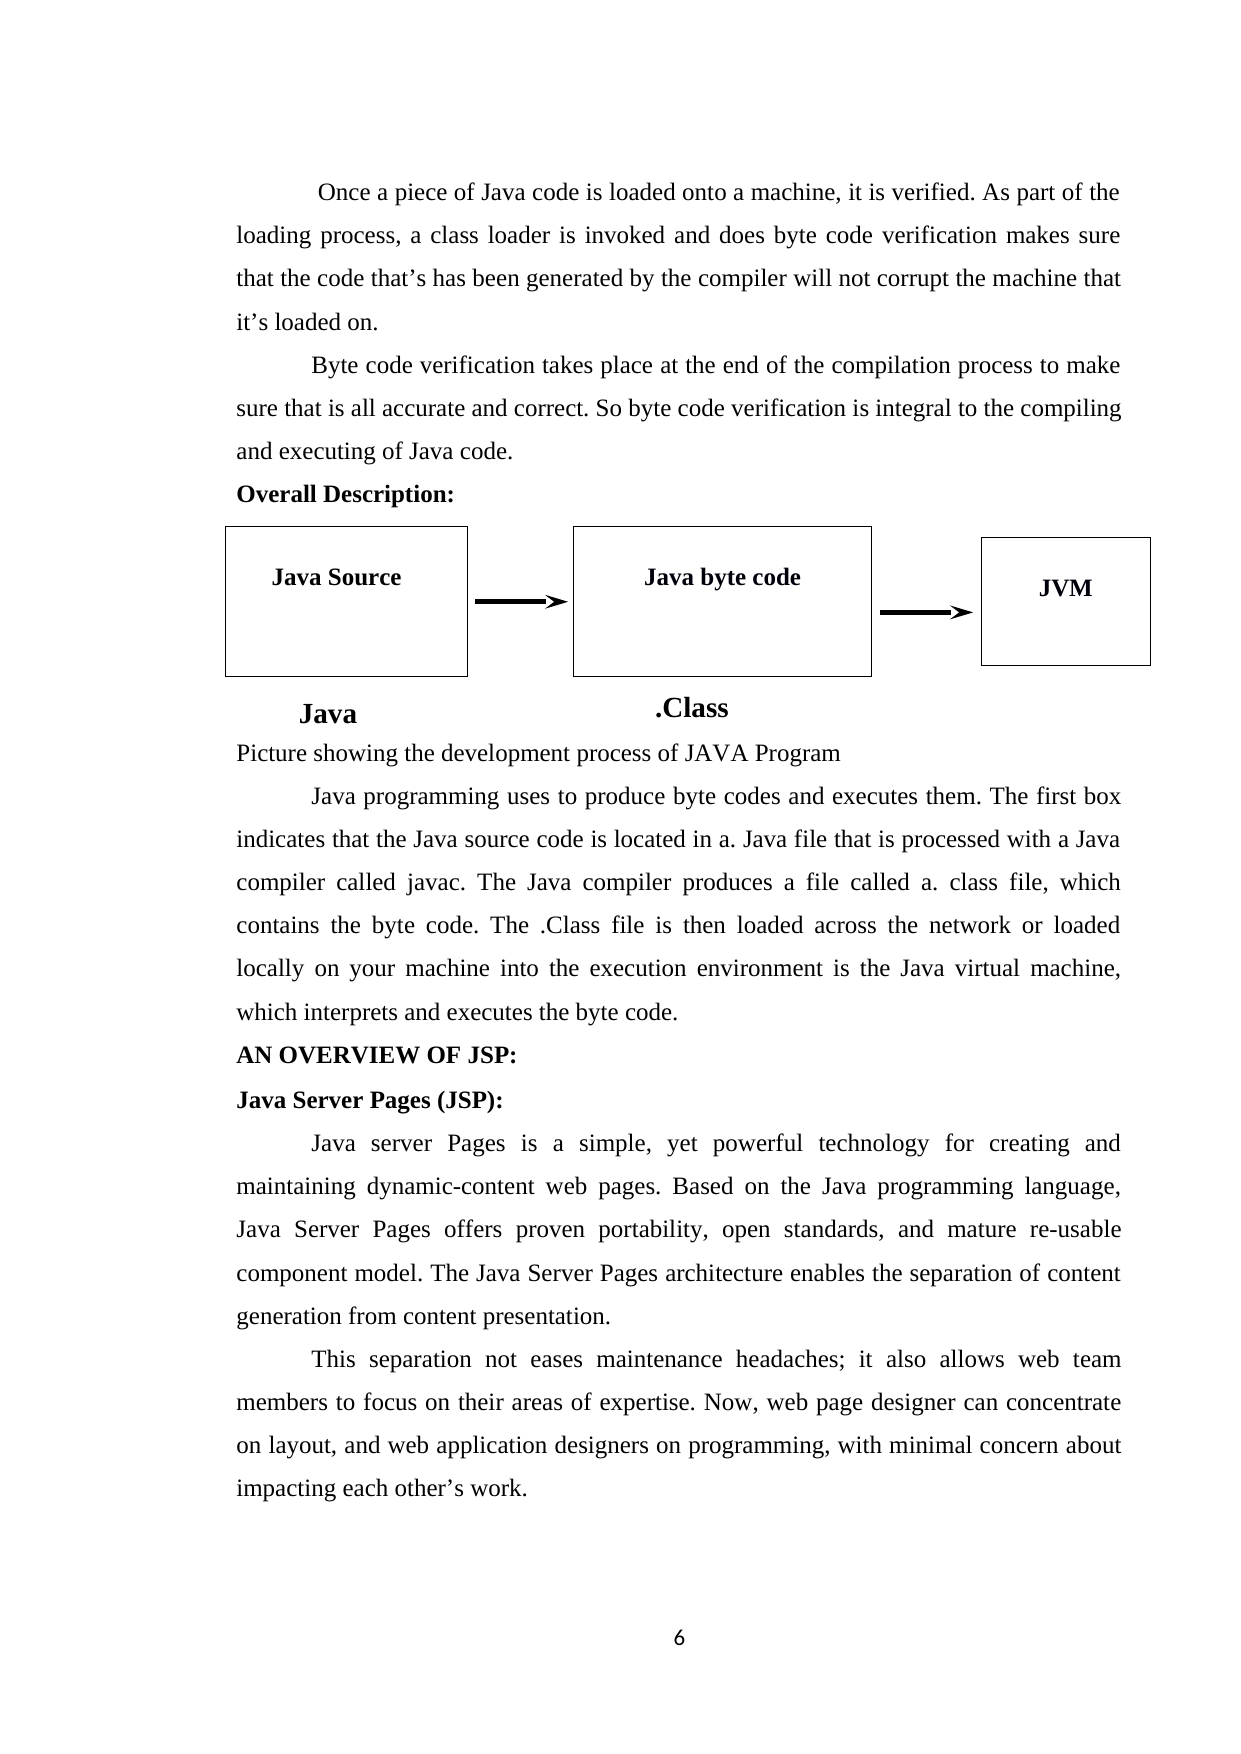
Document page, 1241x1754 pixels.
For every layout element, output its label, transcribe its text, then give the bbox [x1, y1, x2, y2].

text This separation not eases maintenance headaches; it also allows web team members to focus on their areas of expertise. Now, web page designer can concentrate on layout, and web application designers on programming, with minimal concern about impacting each other’s work. [236, 1344, 1122, 1502]
text Byte code verification takes place at the end of the compilation process to make sure that is all accurate and correct. So byte code verification is integral to the compiling and executing of Java code. [236, 350, 1122, 465]
text Java programming uses to produce byte codes and executes them. The first box indicates that the Java source code is located in a. Java file that is processed with a Java compiler called javac. The Java compiler produces a file called a. class file, which contains the byte code. The .Class file is then loaded across the network or loaded locally on your machine into the execution environment is the Java virtual machine, which interprets and executes the byte code. [236, 781, 1122, 1025]
text Java Server Pages (JSP): [236, 1085, 1122, 1114]
text Picture showing the development process of JAVA Program [236, 738, 1122, 767]
text Overall Description: [236, 479, 1122, 508]
text AN OVERVIEW OF JSP: [236, 1040, 1122, 1068]
text Once a piece of Java code is loaded onto a machine, it is verified. As part of the loading process, a class loader is invoked and does byte code verification makes sure that the code that’s has been generated by the compiler will not corrupt the machine that it’s loaded on. [236, 177, 1122, 335]
text Java server Pages is a simple, yet powerful technology for creating and maintaining dynamic-content web pages. Based on the Java programming language, Java Server Pages offers proven portability, open standards, and mature re-usable component model. The Java Server Pages architecture enables the separation of content generation from content presentation. [236, 1128, 1122, 1329]
